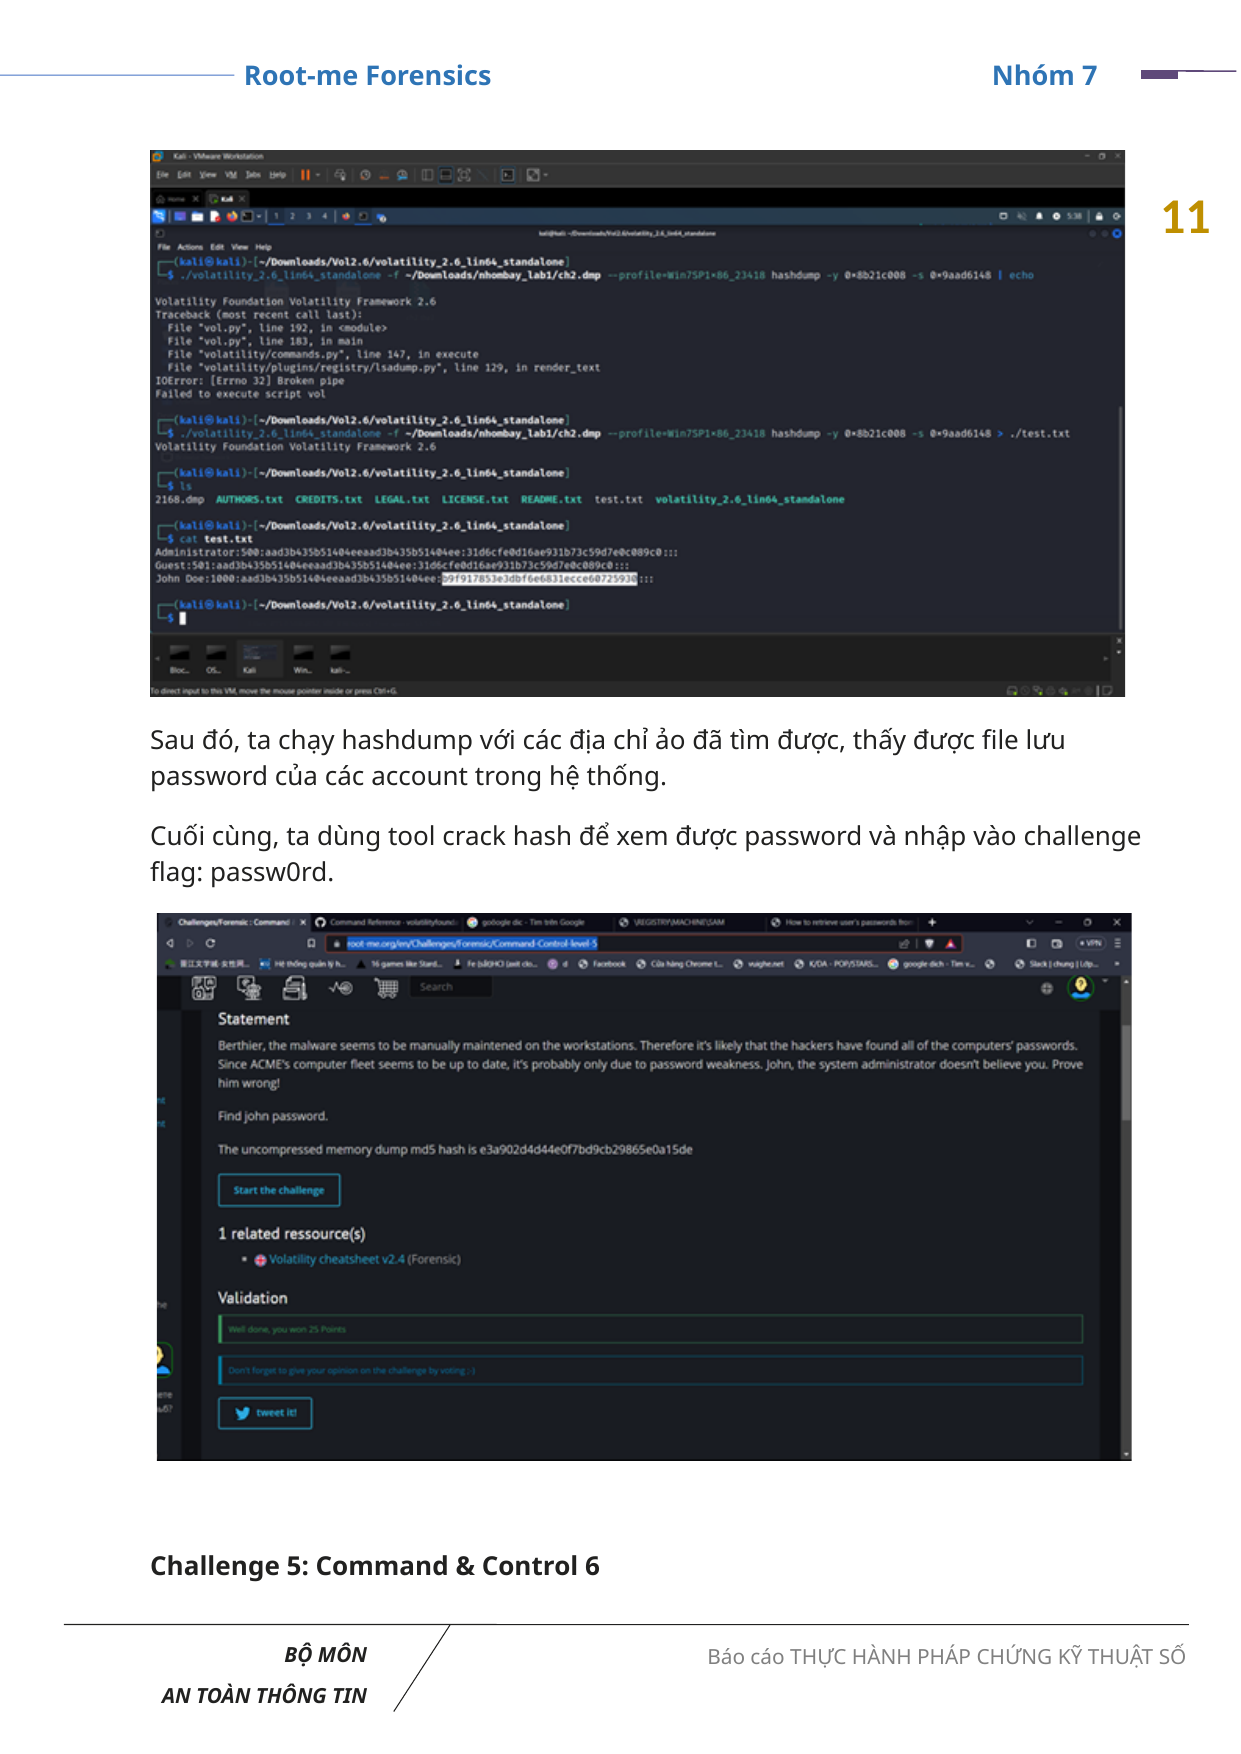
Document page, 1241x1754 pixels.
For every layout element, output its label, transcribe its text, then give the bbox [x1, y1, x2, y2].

text Cuối cùng, ta dùng tool crack hash để xem được password và nhập vào challenge flag: passw0rd. [150, 818, 1153, 889]
text Challenge 5: Command & Control 6 [150, 1548, 1153, 1583]
picture [156, 913, 1132, 1461]
text Sau đó, ta chạy hashdump với các địa chỉ ảo đã tìm được, thấy được file lưu password của các account trong hệ thống. [150, 722, 1153, 793]
picture [150, 150, 1125, 697]
